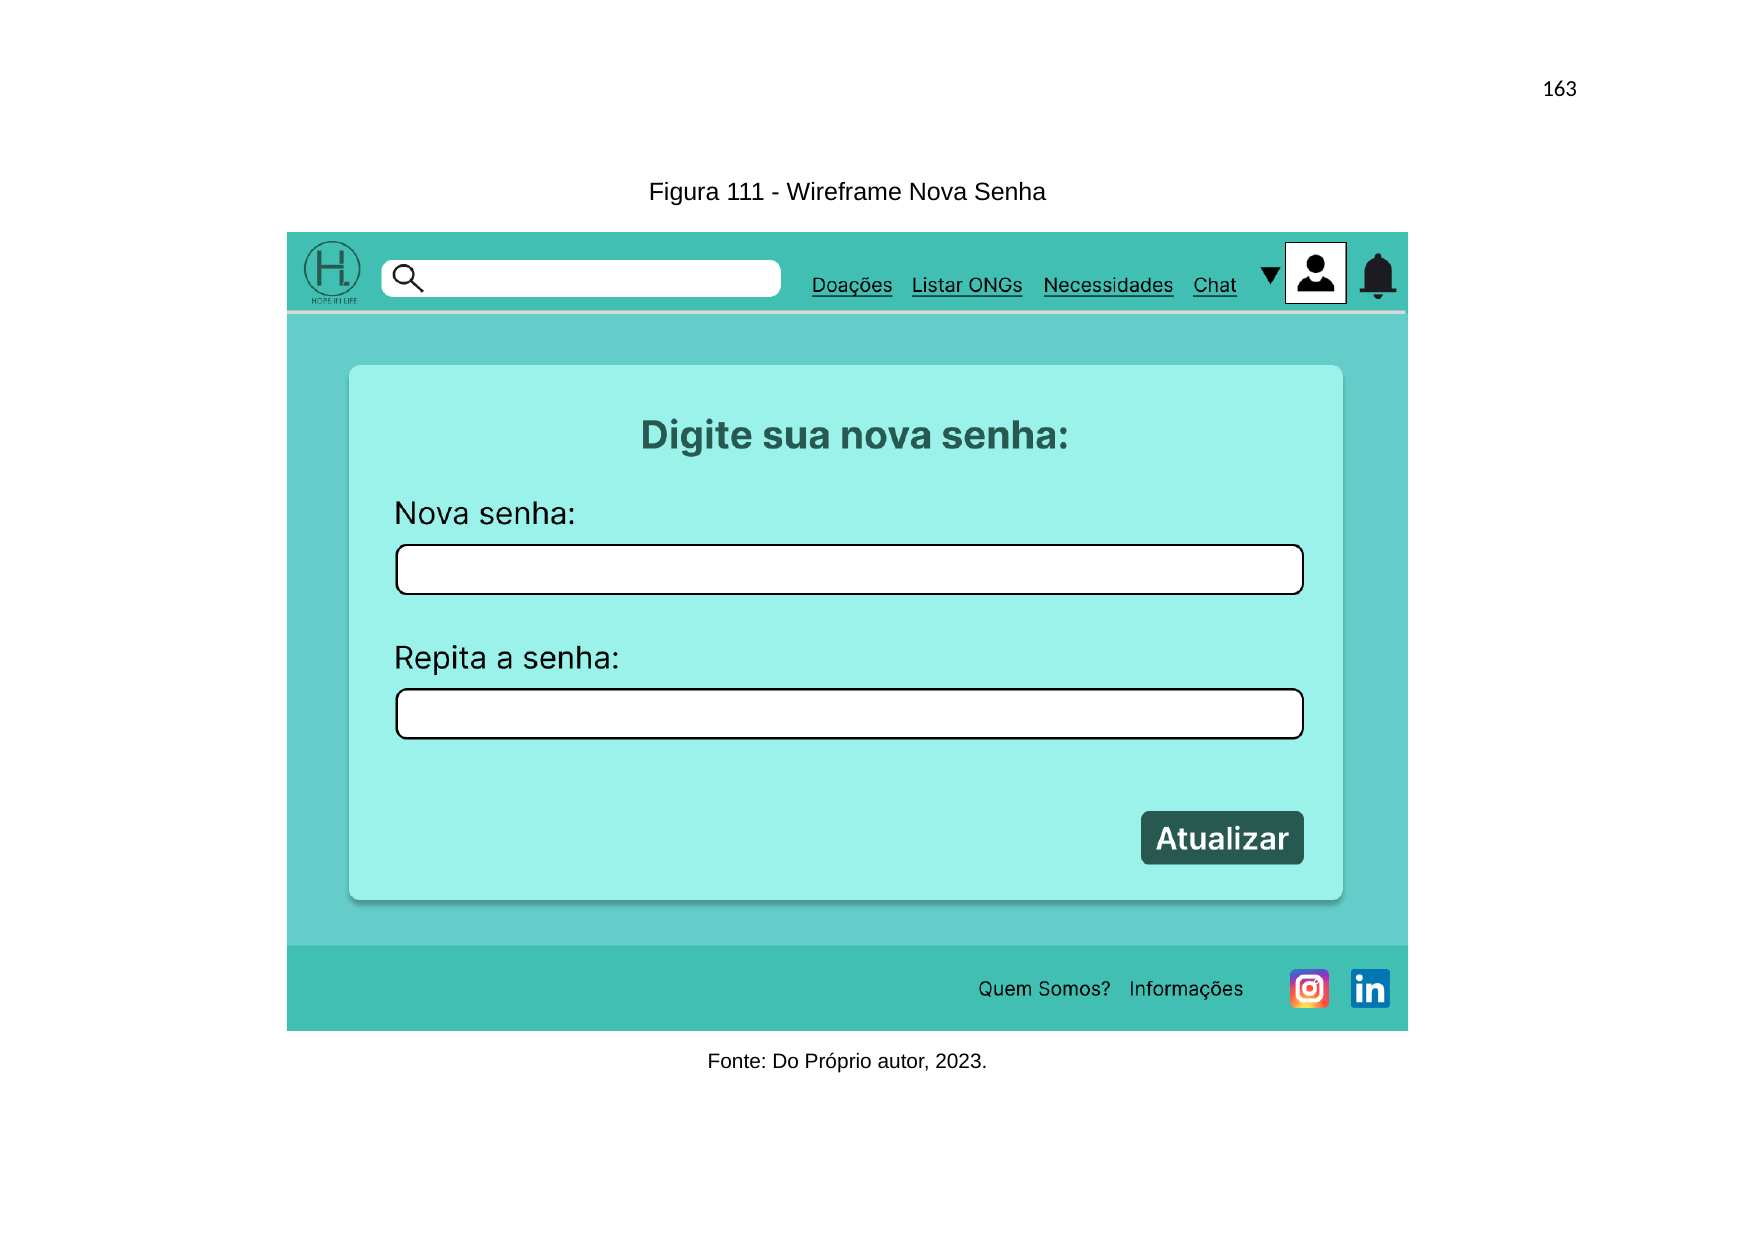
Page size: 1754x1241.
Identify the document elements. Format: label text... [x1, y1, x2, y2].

text Fonte: Do Próprio autor, 2023. [118, 1049, 1577, 1073]
picture [286, 232, 1409, 1031]
